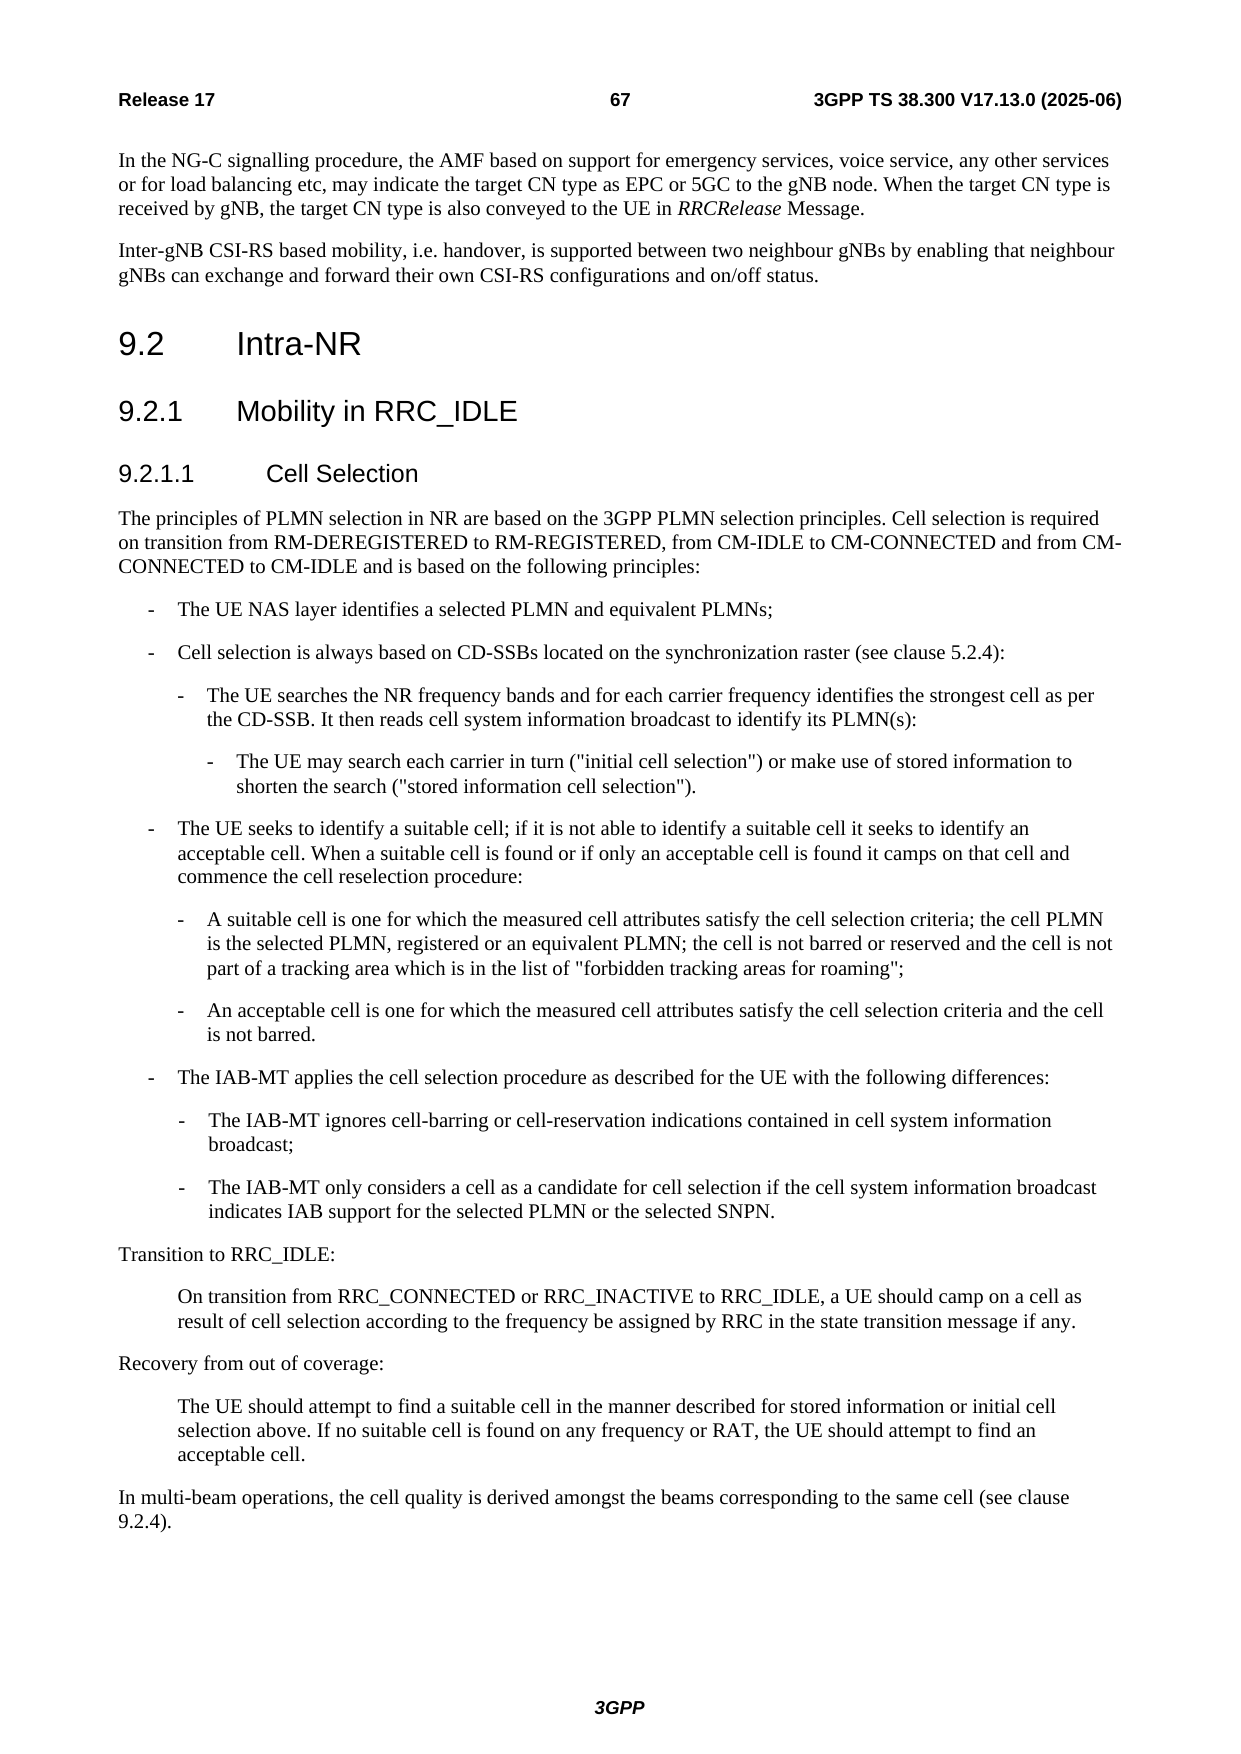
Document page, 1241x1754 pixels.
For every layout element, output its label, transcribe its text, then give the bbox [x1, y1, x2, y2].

text - The UE NAS layer identifies a selected PLMN and equivalent PLMNs; [148, 597, 1122, 621]
text Recovery from out of coverage: [118, 1351, 1122, 1375]
text - A suitable cell is one for which the measured cell attributes satisfy the cell selection criteria; the cell PLMN is the selected PLMN, registered or an equivalent PLMN; the cell is not barred or reserved and the cell is not part of a tracking area which is in the list of "forbidden tracking areas for roaming"; [177, 907, 1122, 979]
text Inter-gNB CSI-RS based mobility, i.e. handover, is supported between two neighbour gNBs by enabling that neighbour gNBs can exchange and forward their own CSI-RS configurations and on/off status. [118, 238, 1122, 287]
text In multi-beam operations, the cell quality is derived amongst the beams corresponding to the same cell (see clause 9.2.4). [118, 1485, 1122, 1533]
subtitle 9.2 Intra-NR [118, 324, 1122, 362]
text - The UE may search each carrier in turn ("initial cell selection") or make use of stored information to shorten the search ("stored information cell selection"). [207, 749, 1122, 798]
text - An acceptable cell is one for which the measured cell attributes satisfy the cell selection criteria and the cell is not barred. [177, 998, 1122, 1046]
text The UE should attempt to find a suitable cell in the manner described for stored information or initial cell selection above. If no suitable cell is found on any frequency or RAT, the UE should attempt to find an acceptable cell. [148, 1394, 1122, 1466]
text - The IAB-MT only considers a cell as a candidate for cell selection if the cell system information broadcast indicates IAB support for the selected PLMN or the selected SNPN. [178, 1175, 1122, 1223]
text In the NG-C signalling procedure, the AMF based on support for emergency services, voice service, any other services or for load balancing etc, may indicate the target CN type as EPC or 5GC to the gNB node. When the target CN type is received by gNB, the target CN type is also conveyed to the UE in RRCRelease Message. [118, 147, 1122, 220]
text - The IAB-MT ignores cell-barring or cell-reservation indications contained in cell system information broadcast; [178, 1108, 1122, 1156]
text The principles of PLMN selection in NR are based on the 3GPP PLMN selection principles. Cell selection is required on transition from RM-DEREGISTERED to RM-REGISTERED, from CM-IDLE to CM-CONNECTED and from CM-CONNECTED to CM-IDLE and is based on the following principles: [118, 506, 1122, 578]
text - The UE searches the NR frequency bands and for each carrier frequency identifies the strongest cell as per the CD-SSB. It then reads cell system information broadcast to identify its PLMN(s): [177, 683, 1122, 731]
text - Cell selection is always based on CD-SSBs located on the synchronization raster (see clause 5.2.4): [148, 640, 1122, 664]
subtitle 9.2.1.1 Cell Selection [118, 458, 1122, 487]
text Transition to RRC_IDLE: [118, 1242, 1122, 1266]
text - The IAB-MT applies the cell selection procedure as described for the UE with the following differences: [148, 1065, 1122, 1089]
text On transition from RRC_CONNECTED or RRC_INACTIVE to RRC_IDLE, a UE should camp on a cell as result of cell selection according to the frequency be assigned by RRC in the state transition message if any. [148, 1284, 1122, 1333]
text - The UE seeks to identify a suitable cell; if it is not able to identify a suitable cell it seeks to identify an acceptable cell. When a suitable cell is found or if only an acceptable cell is found it camps on that cell and commence the cell reselection procedure: [148, 816, 1122, 888]
subtitle 9.2.1 Mobility in RRC_IDLE [118, 394, 1122, 427]
